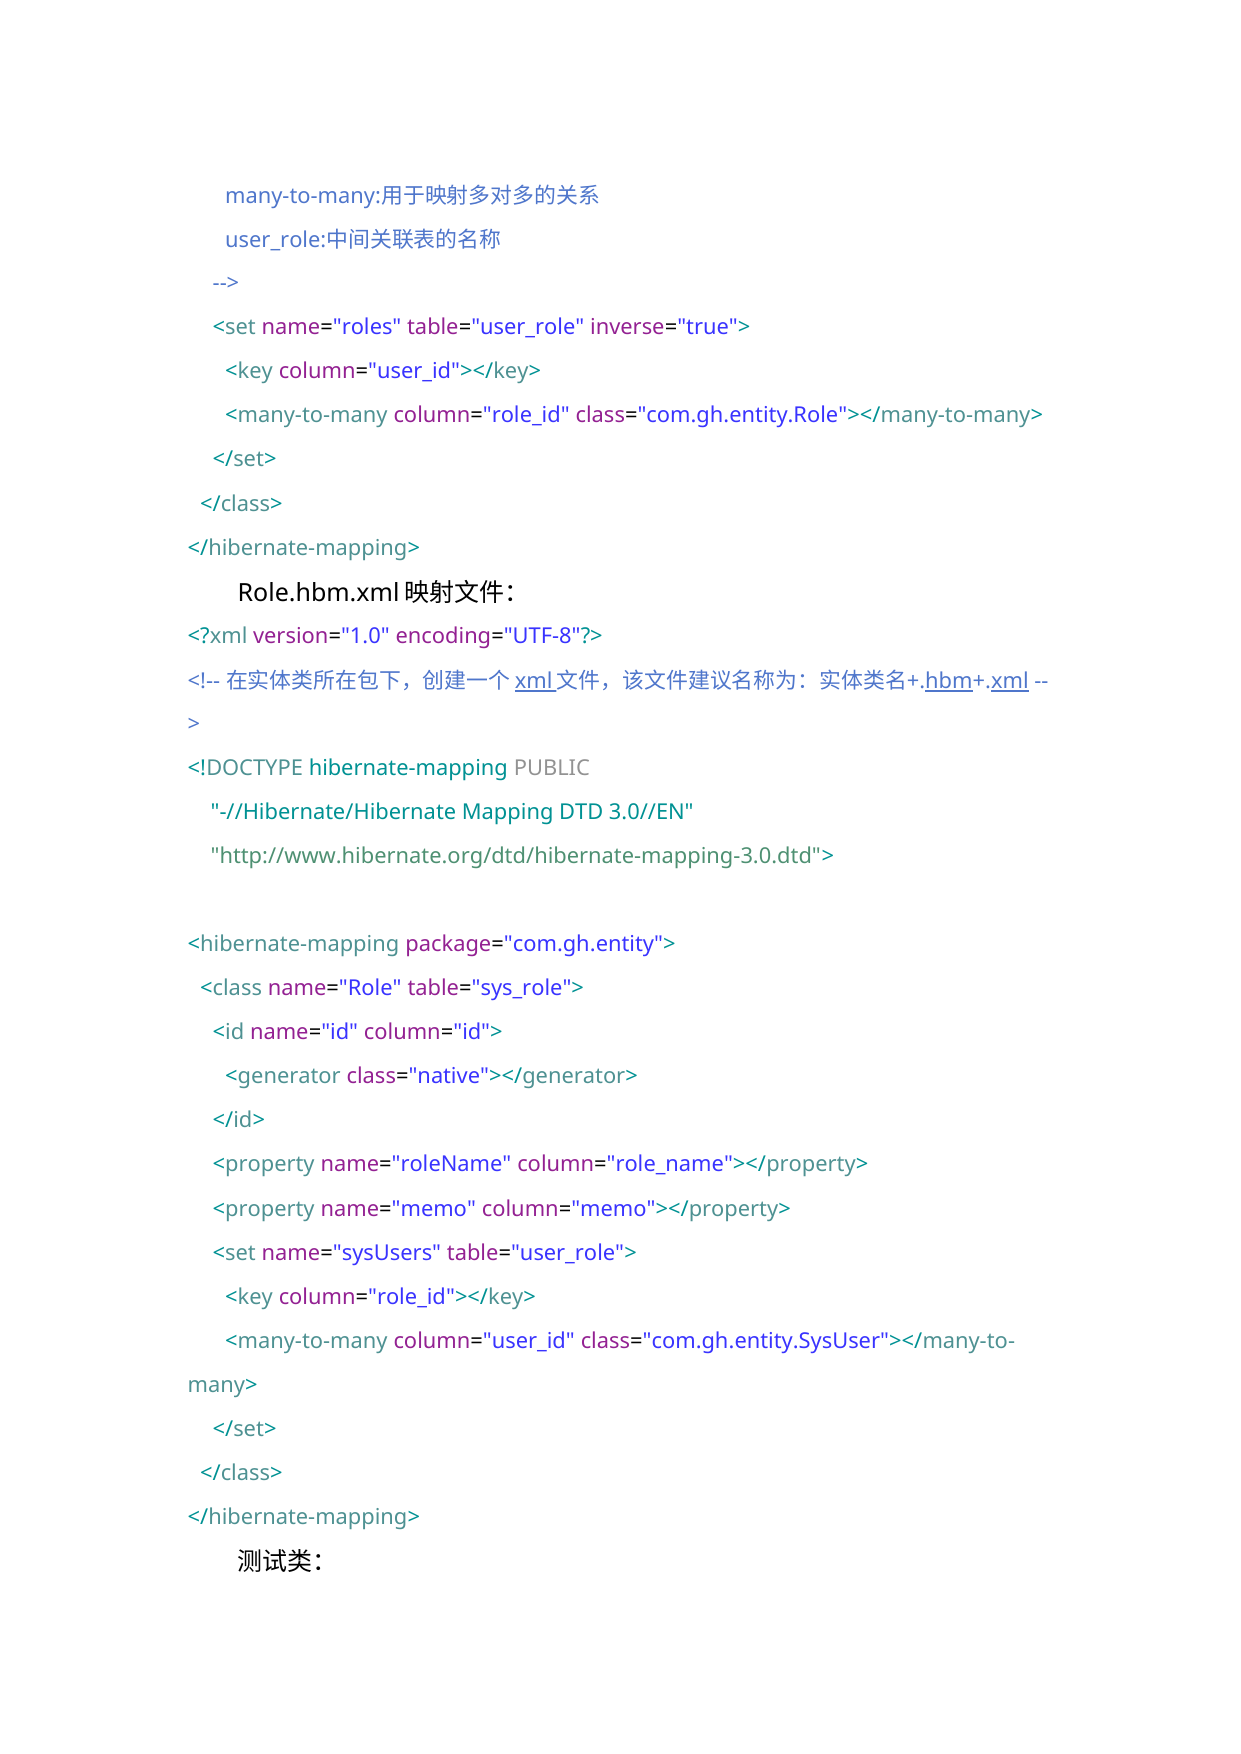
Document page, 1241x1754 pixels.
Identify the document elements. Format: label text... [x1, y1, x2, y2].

text "-//Hibernate/Hibernate Mapping DTD 3.0//EN" [187, 789, 1053, 833]
text <many-to-many column="user_id" class="com.gh.entity.SysUser"></many-to-many> [187, 1318, 1053, 1406]
text <key column="user_id"></key> [187, 348, 1053, 392]
text </id> [187, 1097, 1053, 1141]
text <!-- 在实体类所在包下，创建一个xml文件，该文件建议名称为：实体类名+.hbm+.xml --> [187, 657, 1053, 745]
list 测试类： [187, 1538, 1053, 1582]
text <id name="id" column="id"> [187, 1009, 1053, 1053]
text </set> [187, 436, 1053, 480]
list Role.hbm.xml映射文件： [187, 568, 1053, 613]
text user_role:中间关联表的名称 [187, 216, 1053, 260]
text </set> [187, 1406, 1053, 1450]
text </hibernate-mapping> [187, 524, 1053, 568]
text <class name="Role" table="sys_role"> [187, 965, 1053, 1009]
text </hibernate-mapping> [187, 1494, 1053, 1538]
text <key column="role_id"></key> [187, 1273, 1053, 1318]
text many-to-many:用于映射多对多的关系 [187, 172, 1053, 216]
text <property name="roleName" column="role_name"></property> [187, 1141, 1053, 1185]
text --> [187, 260, 1053, 304]
text <!DOCTYPE hibernate-mapping PUBLIC [187, 745, 1053, 789]
text <many-to-many column="role_id" class="com.gh.entity.Role"></many-to-many> [187, 392, 1053, 436]
text <property name="memo" column="memo"></property> [187, 1185, 1053, 1229]
text <set name="sysUsers" table="user_role"> [187, 1229, 1053, 1273]
text <generator class="native"></generator> [187, 1053, 1053, 1097]
text "http://www.hibernate.org/dtd/hibernate-mapping-3.0.dtd"> [187, 833, 1053, 877]
text <hibernate-mapping package="com.gh.entity"> [187, 921, 1053, 965]
text </class> [187, 1450, 1053, 1494]
text <?xml version="1.0" encoding="UTF-8"?> [187, 613, 1053, 657]
text <set name="roles" table="user_role" inverse="true"> [187, 304, 1053, 348]
text </class> [187, 480, 1053, 524]
